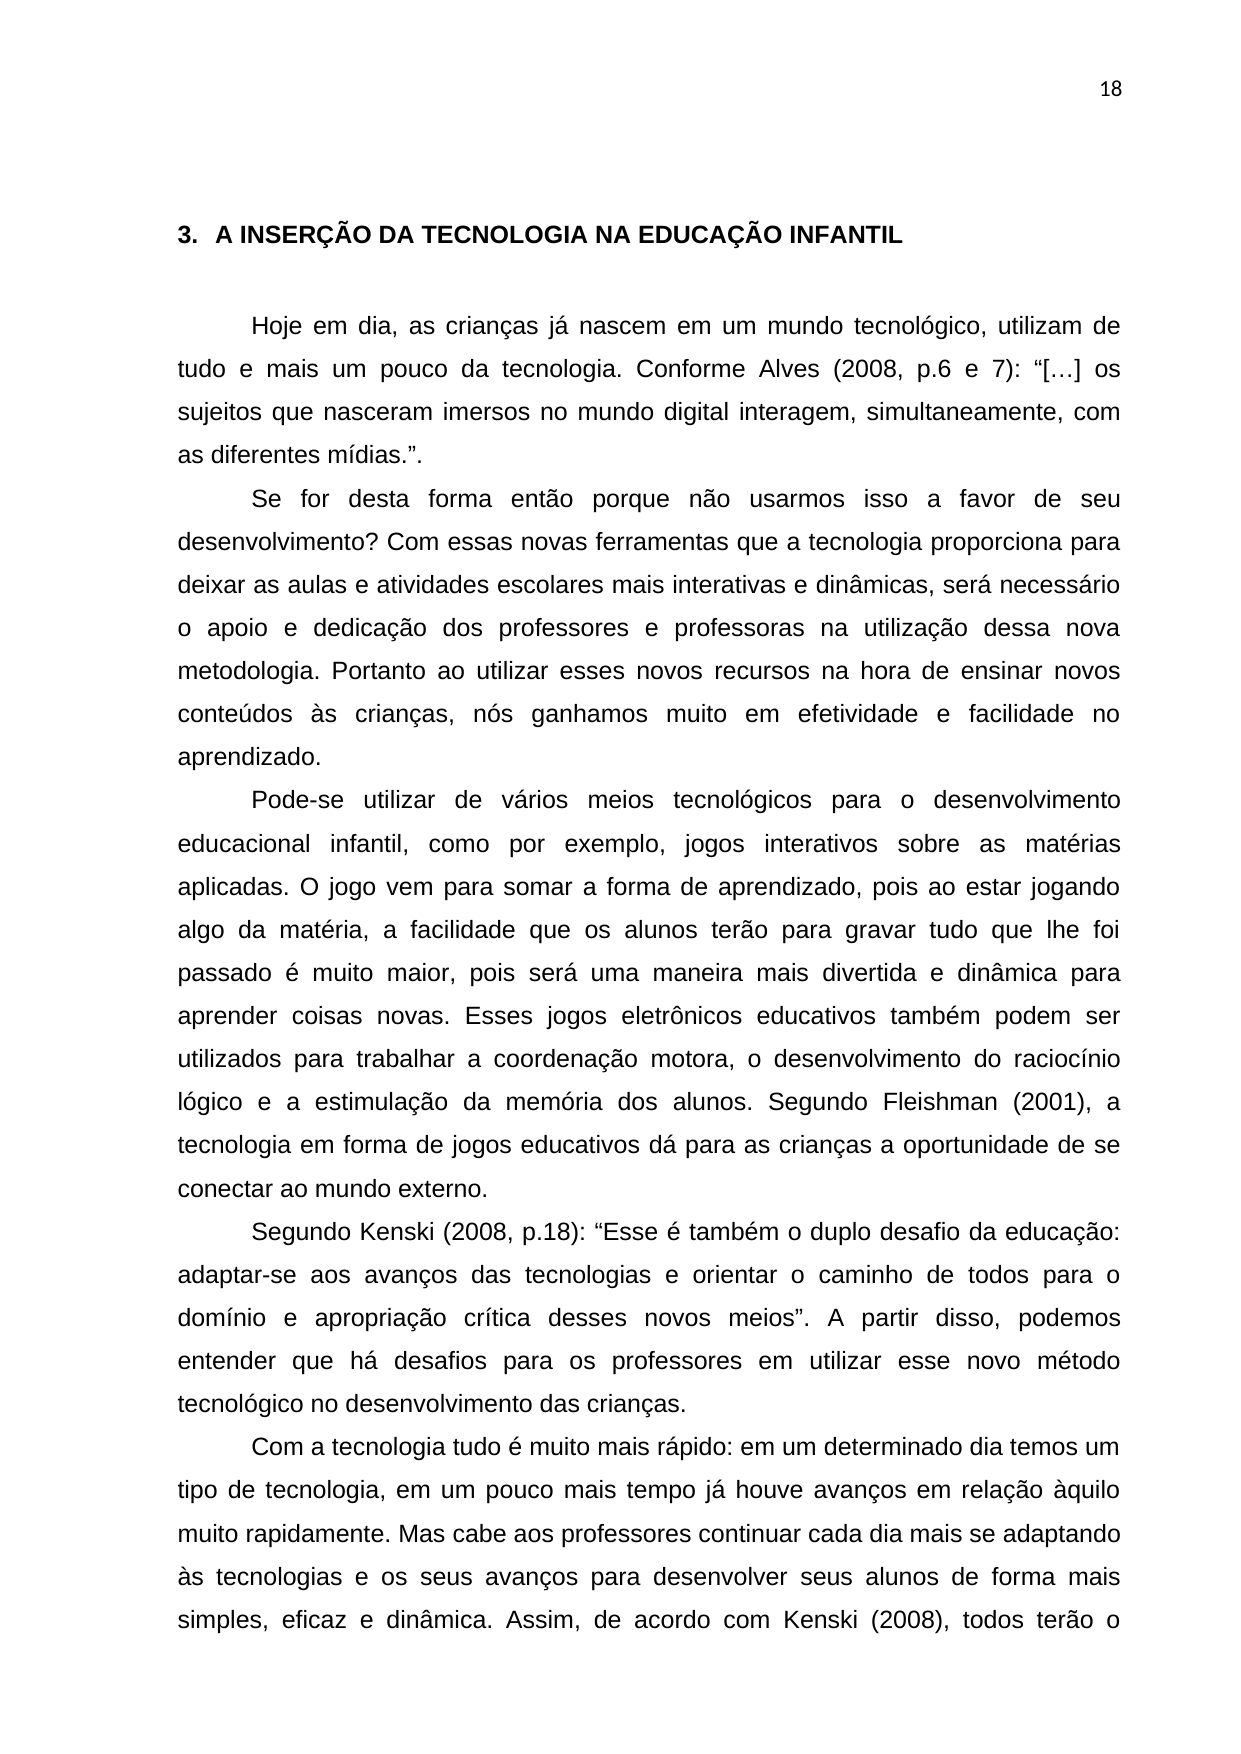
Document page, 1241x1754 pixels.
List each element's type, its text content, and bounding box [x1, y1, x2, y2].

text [177, 1432, 1122, 1634]
text Hoje em dia, as crianças já nascem em um mundo tecnológico, utilizam de tudo e mais um pouco da tecnologia. Conforme Alves (2008, p.6 e 7): “[…] os sujeitos que nasceram imersos no mundo digital interagem, simultaneamente, com as diferentes mídias.”. [177, 311, 1122, 469]
text Pode-se utilizar de vários meios tecnológicos para o desenvolvimento educacional infantil, como por exemplo, jogos interativos sobre as matérias aplicadas. O jogo vem para somar a forma de aprendizado, pois ao estar jogando algo da matéria, a facilidade que os alunos terão para gravar tudo que lhe foi passado é muito maior, pois será uma maneira mais divertida e dinâmica para aprender coisas novas. Esses jogos eletrônicos educativos também podem ser utilizados para trabalhar a coordenação motora, o desenvolvimento do raciocínio lógico e a estimulação da memória dos alunos. Segundo Fleishman (2001), a tecnologia em forma de jogos educativos dá para as crianças a oportunidade de se conectar ao mundo externo. [177, 786, 1122, 1202]
text Se for desta forma então porque não usarmos isso a favor de seu desenvolvimento? Com essas novas ferramentas que a tecnologia proporciona para deixar as aulas e atividades escolares mais interativas e dinâmicas, será necessário o apoio e dedicação dos professores e professoras na utilização dessa nova metodologia. Portanto ao utilizar esses novos recursos na hora de ensinar novos conteúdos às crianças, nós ganhamos muito em efetividade e facilidade no aprendizado. [177, 484, 1122, 771]
text Segundo Kenski (2008, p.18): “Esse é também o duplo desafio da educação: adaptar-se aos avanços das tecnologias e orientar o caminho de todos para o domínio e apropriação crítica desses novos meios”. A partir disso, podemos entender que há desafios para os professores em utilizar esse novo método tecnológico no desenvolvimento das crianças. [177, 1217, 1122, 1418]
list A INSERÇÃO DA TECNOLOGIA NA EDUCAÇÃO INFANTIL [177, 220, 1122, 249]
